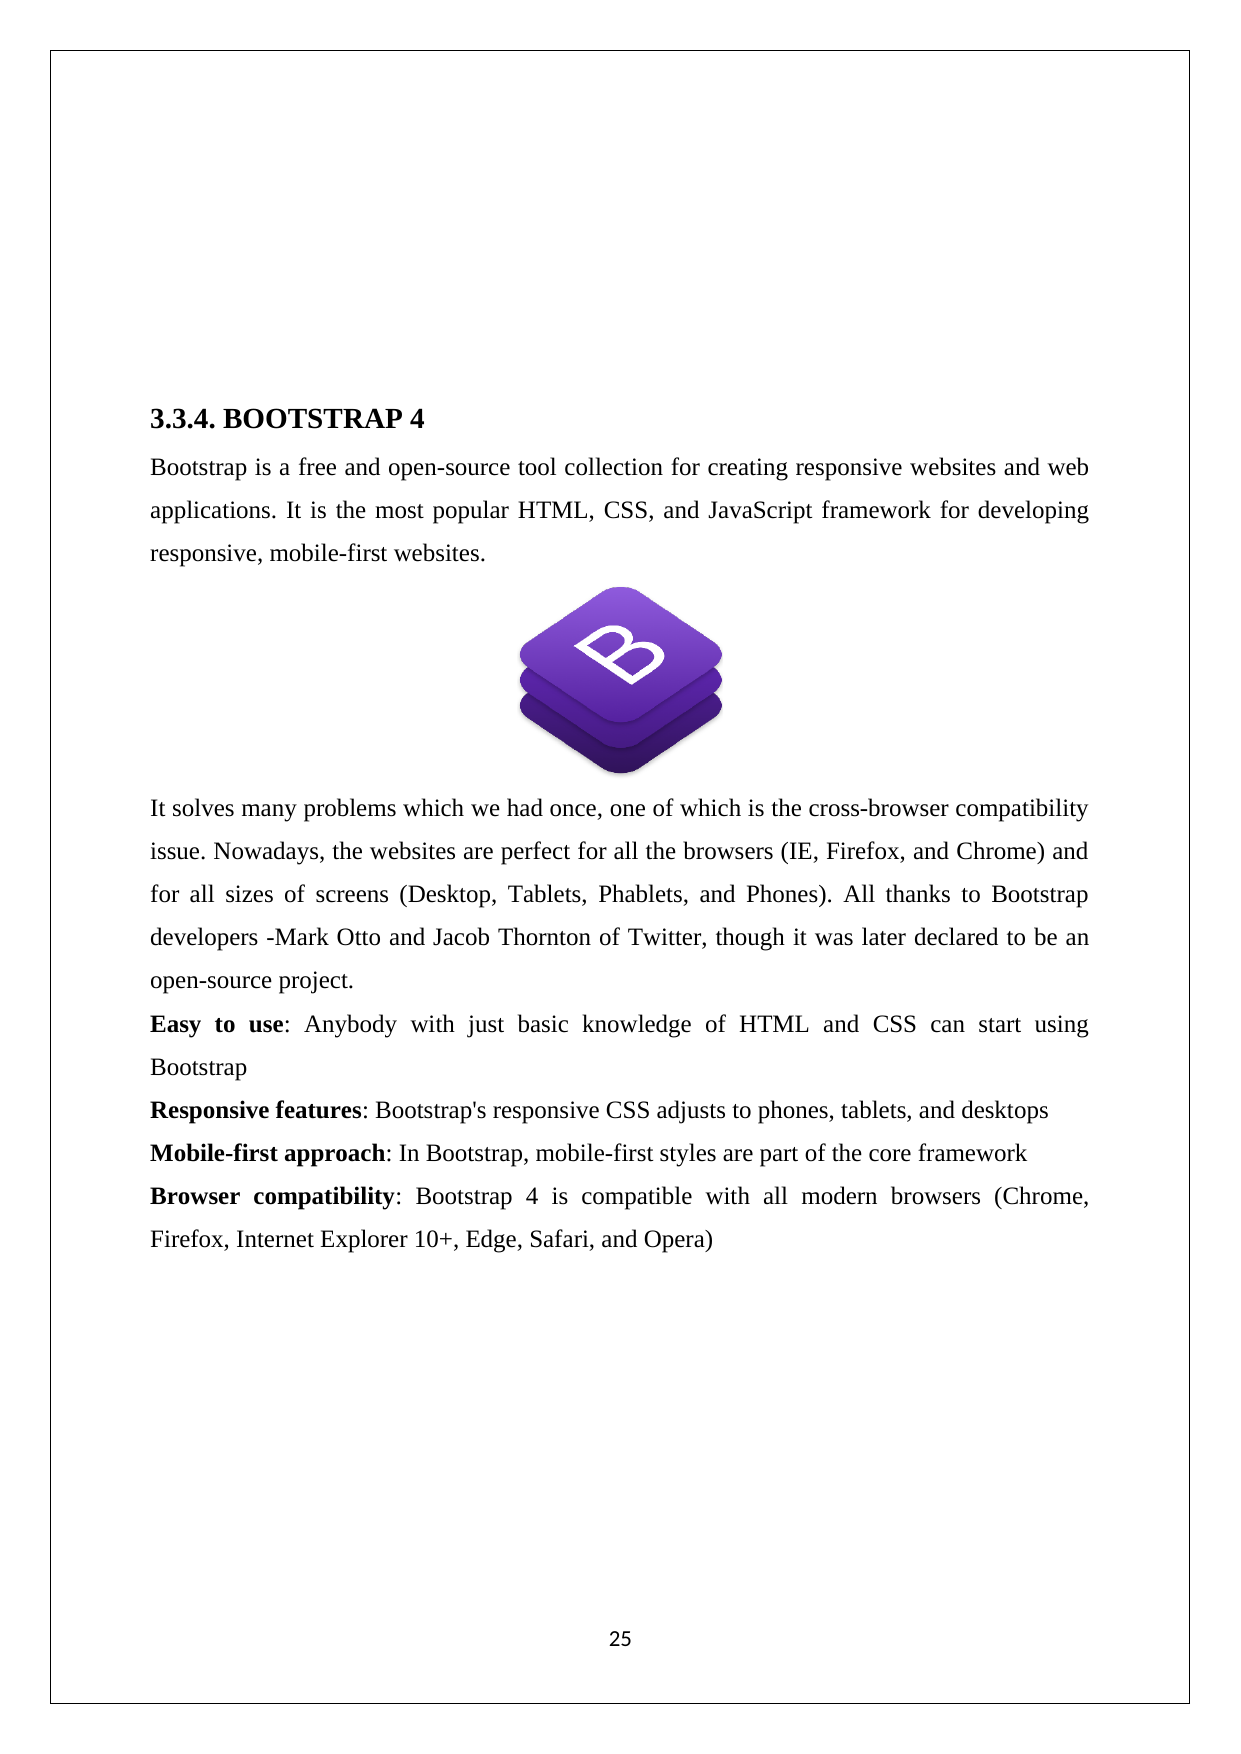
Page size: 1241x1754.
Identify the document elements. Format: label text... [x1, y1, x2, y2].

text 3.3.4. BOOTSTRAP 4 [150, 402, 1090, 435]
text Easy to use: Anybody with just basic knowledge of HTML and CSS can start using Bootstrap [150, 1009, 1090, 1081]
text Responsive features: Bootstrap's responsive CSS adjusts to phones, tablets, and desktops [150, 1095, 1090, 1124]
text Mobile-first approach: In Bootstrap, mobile-first styles are part of the core framework [150, 1138, 1090, 1167]
picture [517, 581, 724, 780]
text It solves many problems which we had once, one of which is the cross-browser compatibility issue. Nowadays, the websites are perfect for all the browsers (IE, Firefox, and Chrome) and for all sizes of screens (Desktop, Tablets, Phablets, and Phones). All thanks to Bootstrap developers -Mark Otto and Jacob Thornton of Twitter, though it was later declared to be an open-source project. [150, 793, 1090, 994]
text Bootstrap is a free and open-source tool collection for creating responsive websites and web applications. It is the most popular HTML, CSS, and JavaScript framework for developing responsive, mobile-first websites. [150, 452, 1090, 567]
text Browser compatibility: Bootstrap 4 is compatible with all modern browsers (Chrome, Firefox, Internet Explorer 10+, Edge, Safari, and Opera) [150, 1181, 1090, 1253]
